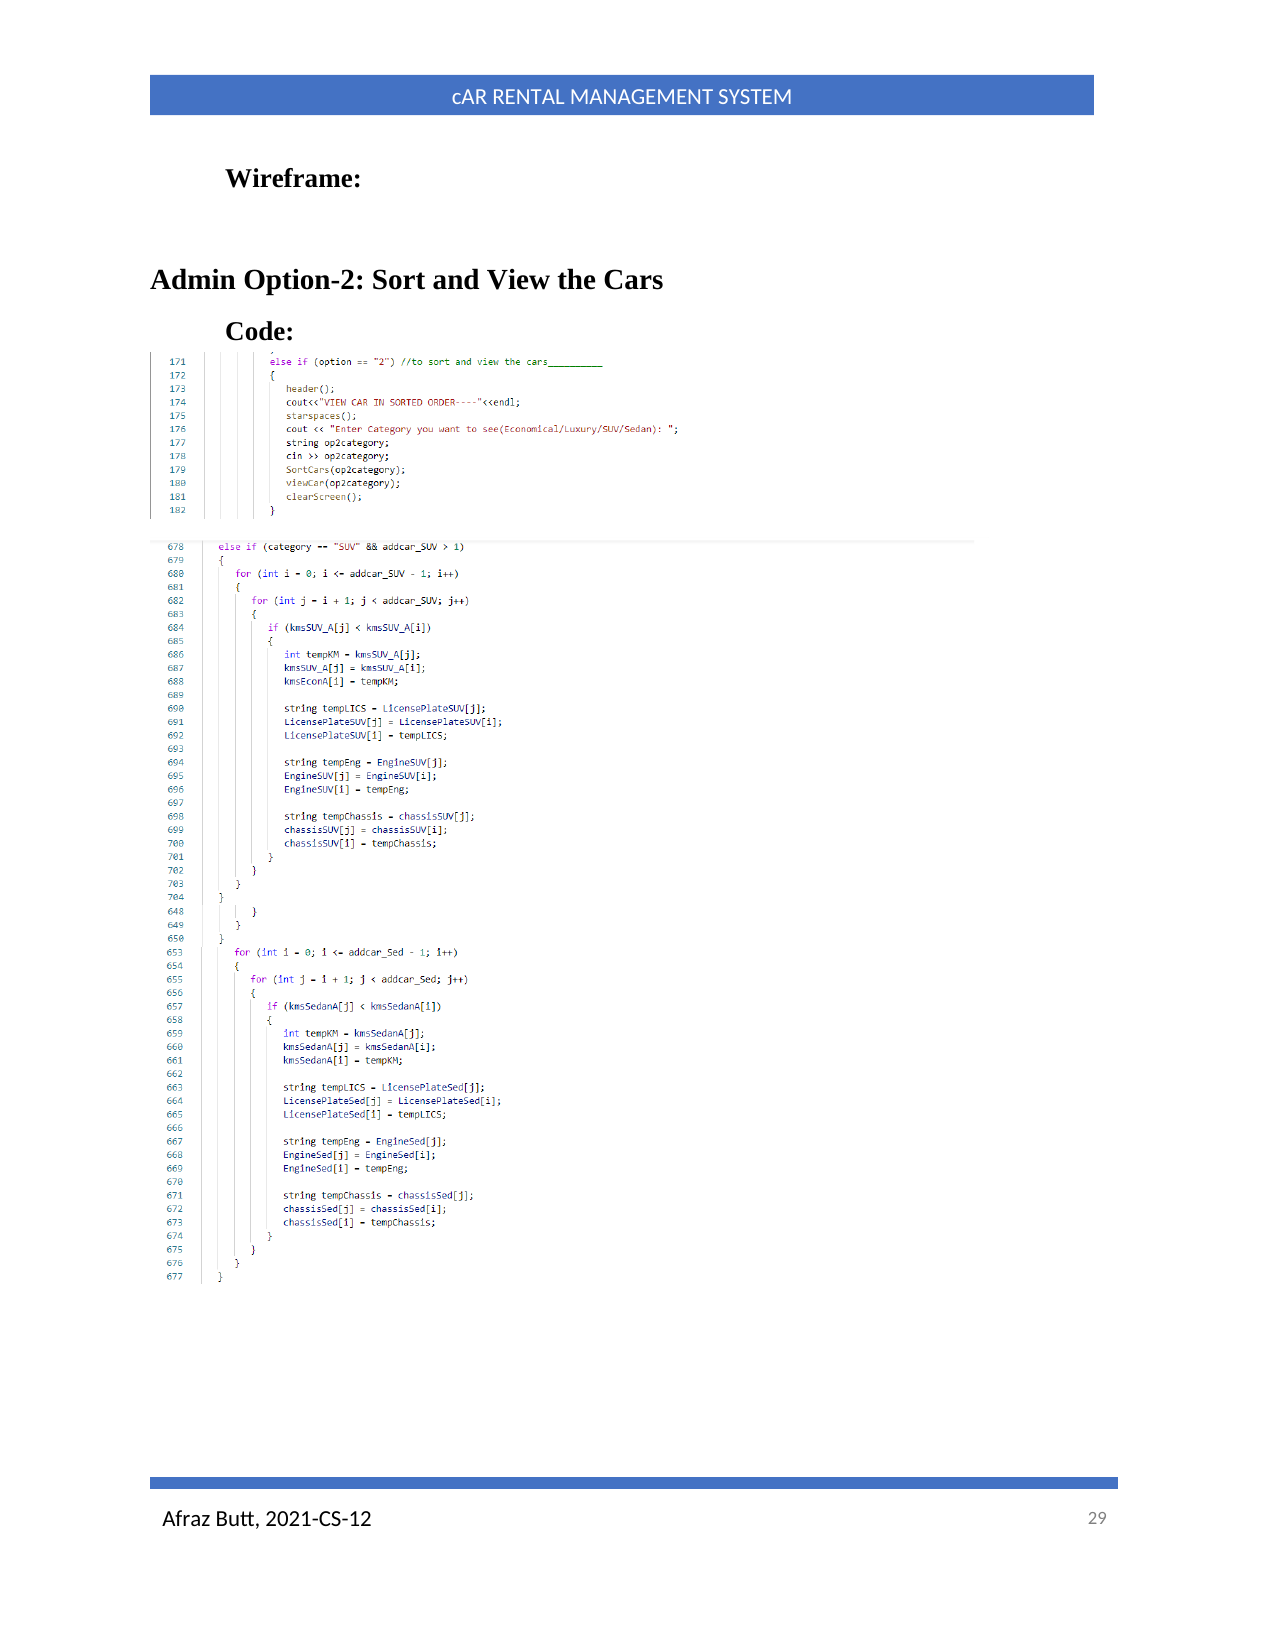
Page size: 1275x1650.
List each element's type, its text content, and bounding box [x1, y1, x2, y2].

text Admin Option-2: Sort and View the Cars [150, 262, 1118, 296]
text Code: [150, 315, 1118, 346]
text Wireframe: [150, 162, 1118, 193]
picture [150, 352, 971, 519]
picture [150, 537, 989, 1284]
